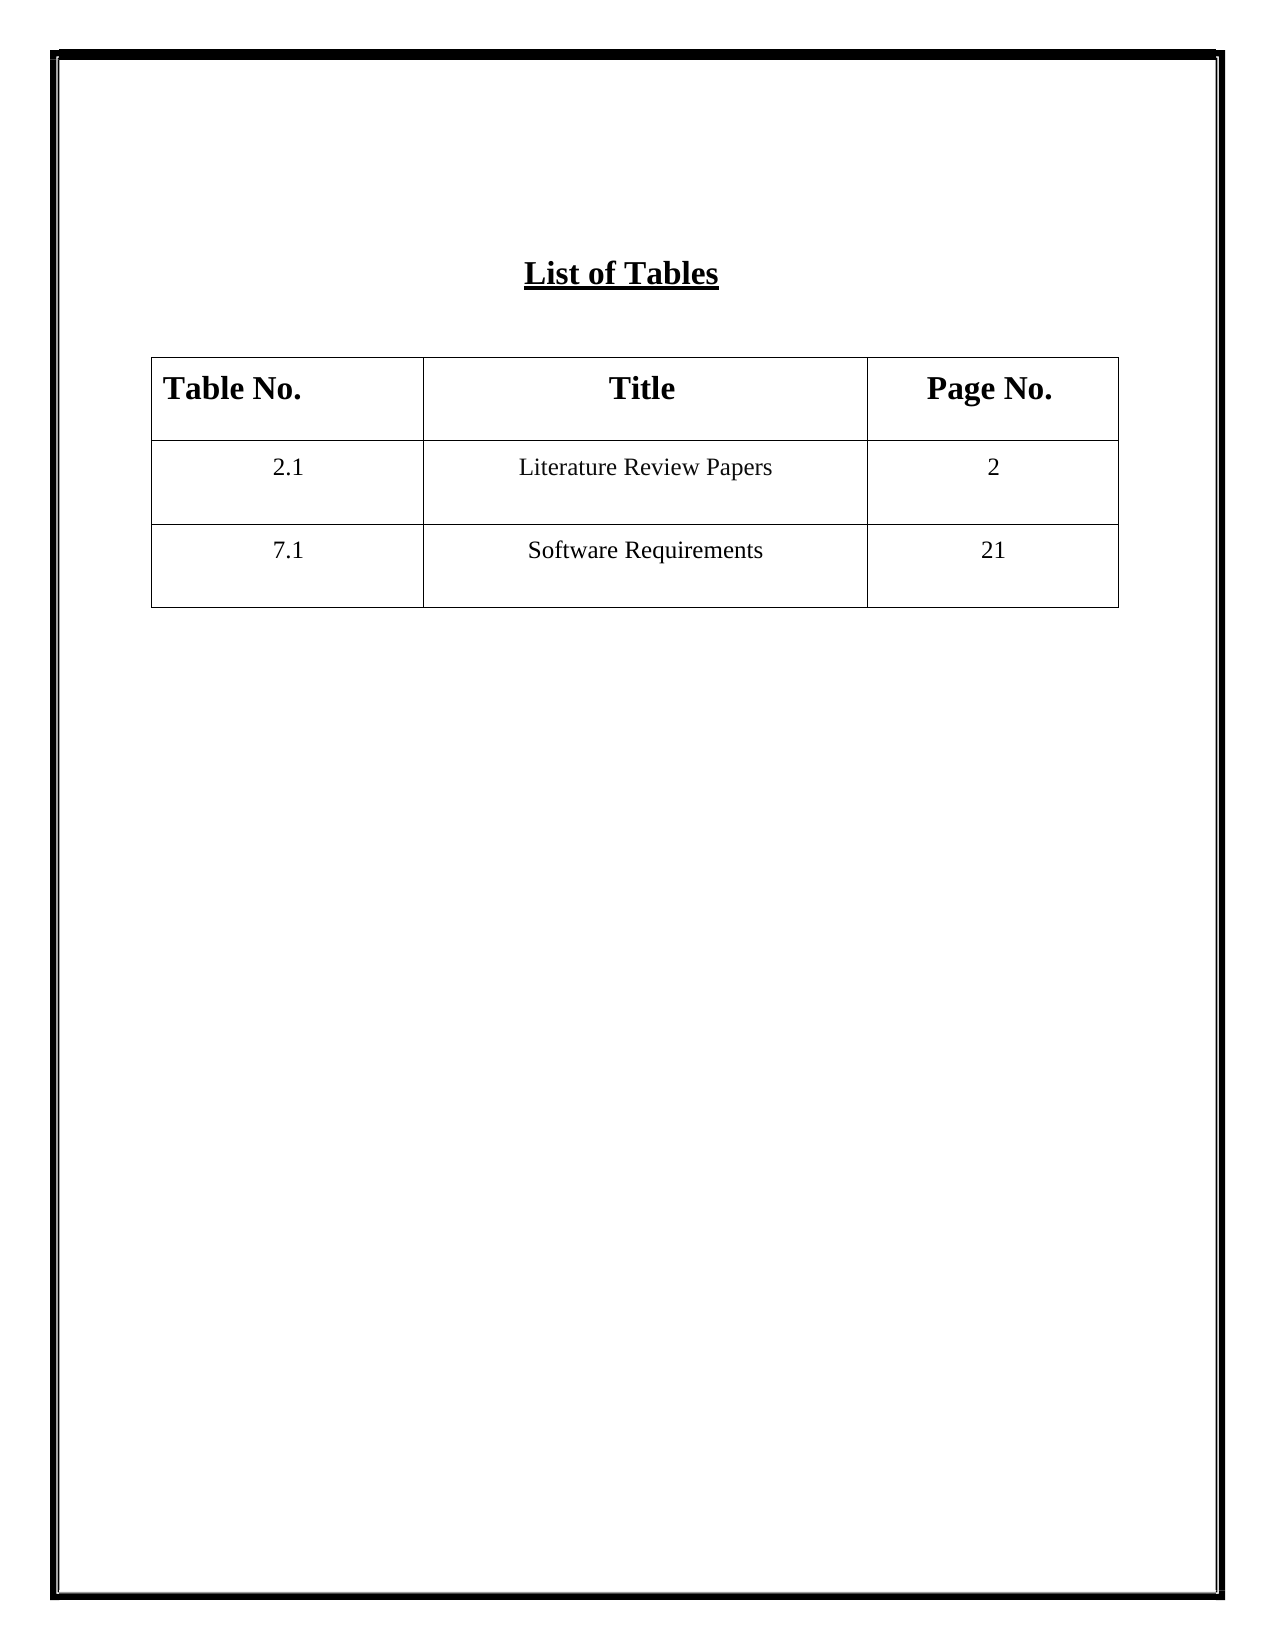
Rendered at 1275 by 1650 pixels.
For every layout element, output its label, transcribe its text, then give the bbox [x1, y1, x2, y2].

table_cell 2 [868, 441, 1118, 524]
table_header Title [424, 358, 867, 440]
table_header Page No. [868, 358, 1118, 440]
picture [59, 1590, 1215, 1600]
table_cell Software Requirements [424, 525, 867, 607]
table_cell 7.1 [152, 525, 423, 607]
table_cell Literature Review Papers [424, 441, 867, 524]
table_header Table No. [152, 358, 423, 440]
table_cell 21 [868, 525, 1118, 607]
text List of Tables [305, 253, 937, 292]
picture [59, 49, 1216, 60]
table_cell 2.1 [152, 441, 423, 524]
